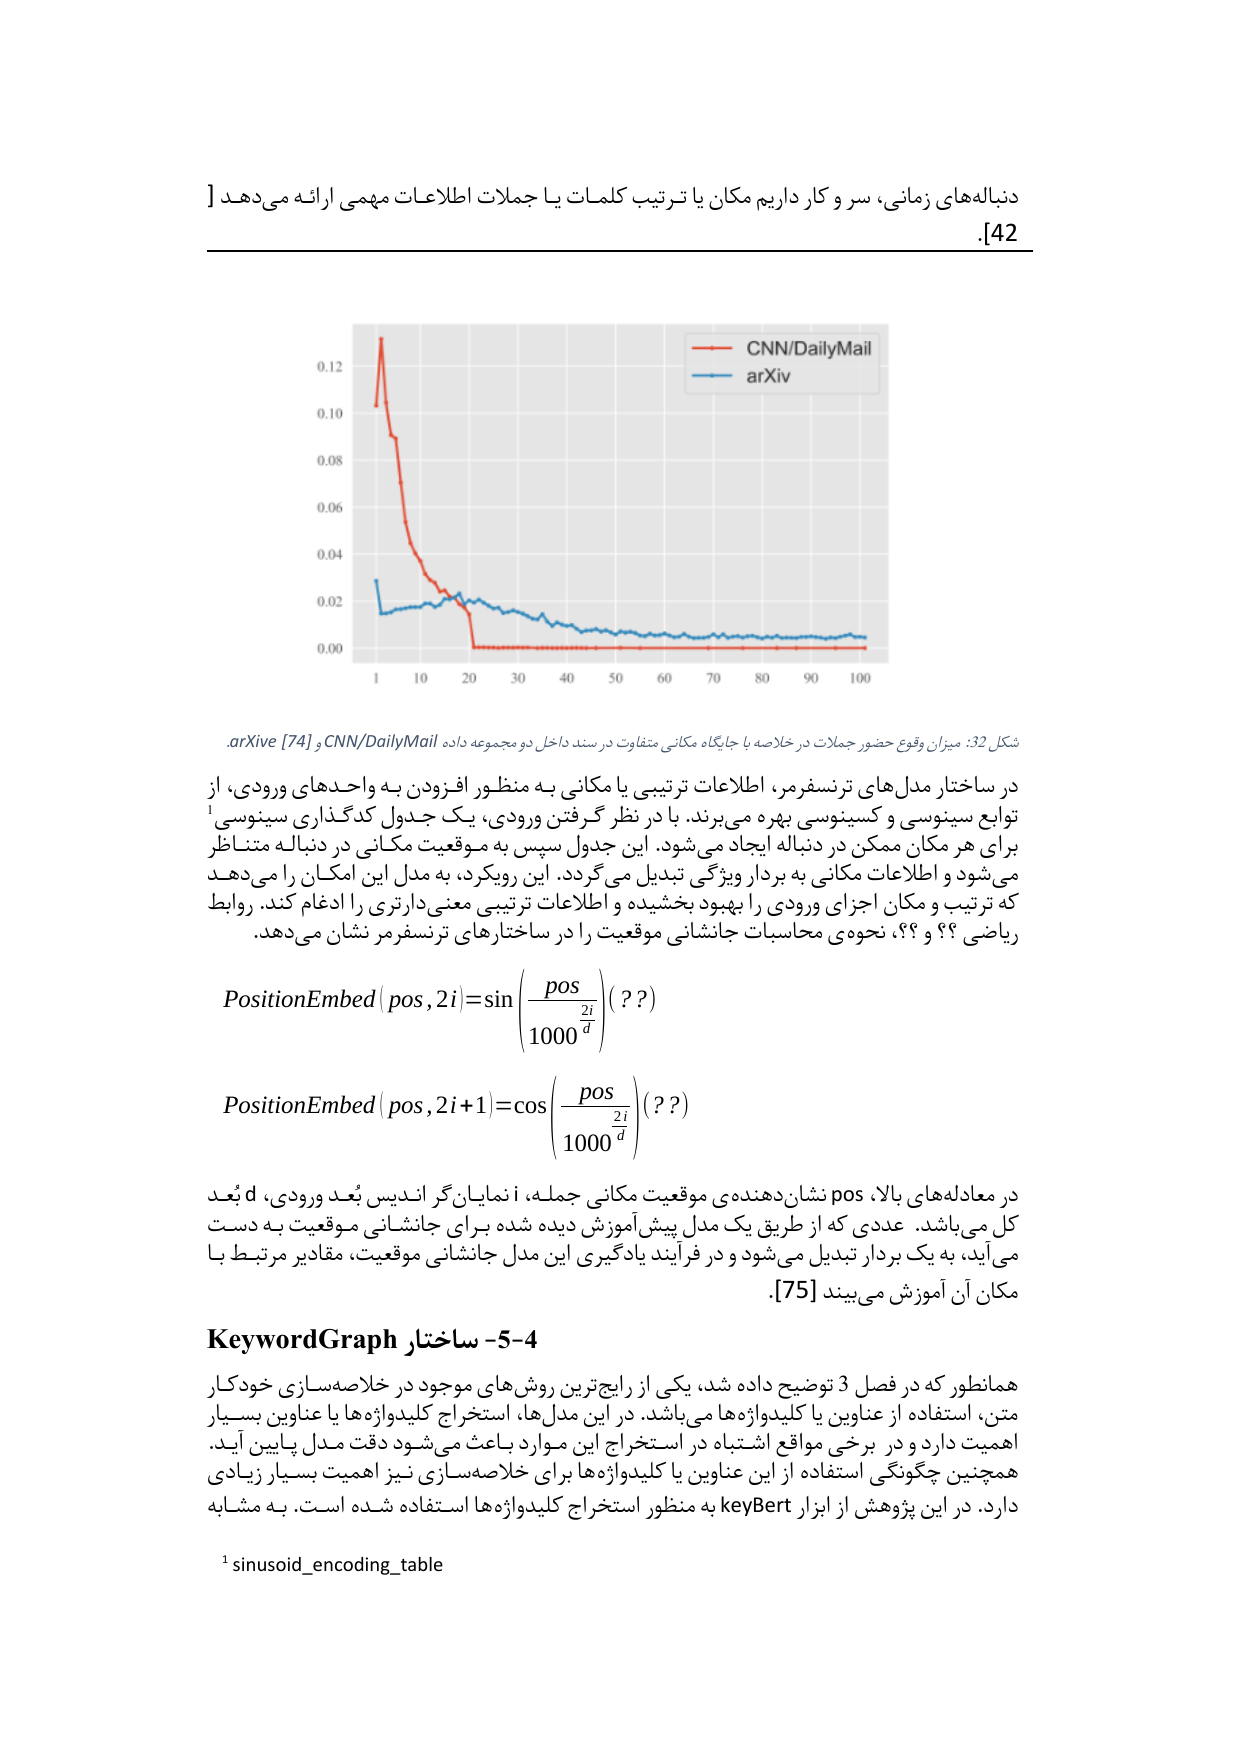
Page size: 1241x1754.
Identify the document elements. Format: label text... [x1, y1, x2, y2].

subtitle 5-4- ساختار KeywordGraph [207, 1327, 1018, 1360]
text شکل 32: میزان وقوع حضور جملات در خلاصه با جایگاه‌ مکانی متفاوت در سند داخل دو مجموعه داده CNN/DailyMail و arXive [74]. [207, 729, 1018, 754]
picture [287, 317, 938, 711]
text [207, 177, 1018, 250]
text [207, 1373, 1018, 1522]
text در معادله‌های بالا، pos نشان‌دهنده‌ی موقعیت مکانی جمله، i نمایان‌گر اندیس بُعد ورودی، d بُعد کل می‌باشد. عددی که از طریق یک مدل پیش‌آموزش دیده شده برای جانشانی موقعیت به دست می‌آید، به یک بردار تبدیل می‌شود و در فرآیند یادگیری این مدل جانشانی موقعیت، مقادیر مرتبط با مکان آن آموزش می‌بیند [75]. [207, 1179, 1018, 1308]
text در ساختار مدل‌های ترنسفرمر، اطلاعات ترتیبی یا مکانی به منظور افزودن به واحدهای ورودی، از توابع سینوسی و کسینوسی بهره می‌برند. با در نظر گرفتن ورودی، یک جدول کدگذاری سینوسی برای هر مکان ممکن در دنباله ایجاد می‌شود. این جدول سپس به موقعیت مکانی در دنباله متناظر می‌شود و اطلاعات مکانی به بردار ویژگی تبدیل می‌گردد. این رویکرد، به مدل این امکان را می‌دهد که ترتیب و مکان اجزای ورودی را بهبود بخشیده و اطلاعات ترتیبی معنی‌دارتری را ادغام کند. روابط ریاضی ؟؟ و ؟؟، نحوه‌ی محاسبات جانشانی موقعیت را در ساختار‌های ترنسفرمر نشان می‌دهد. [207, 775, 1018, 948]
